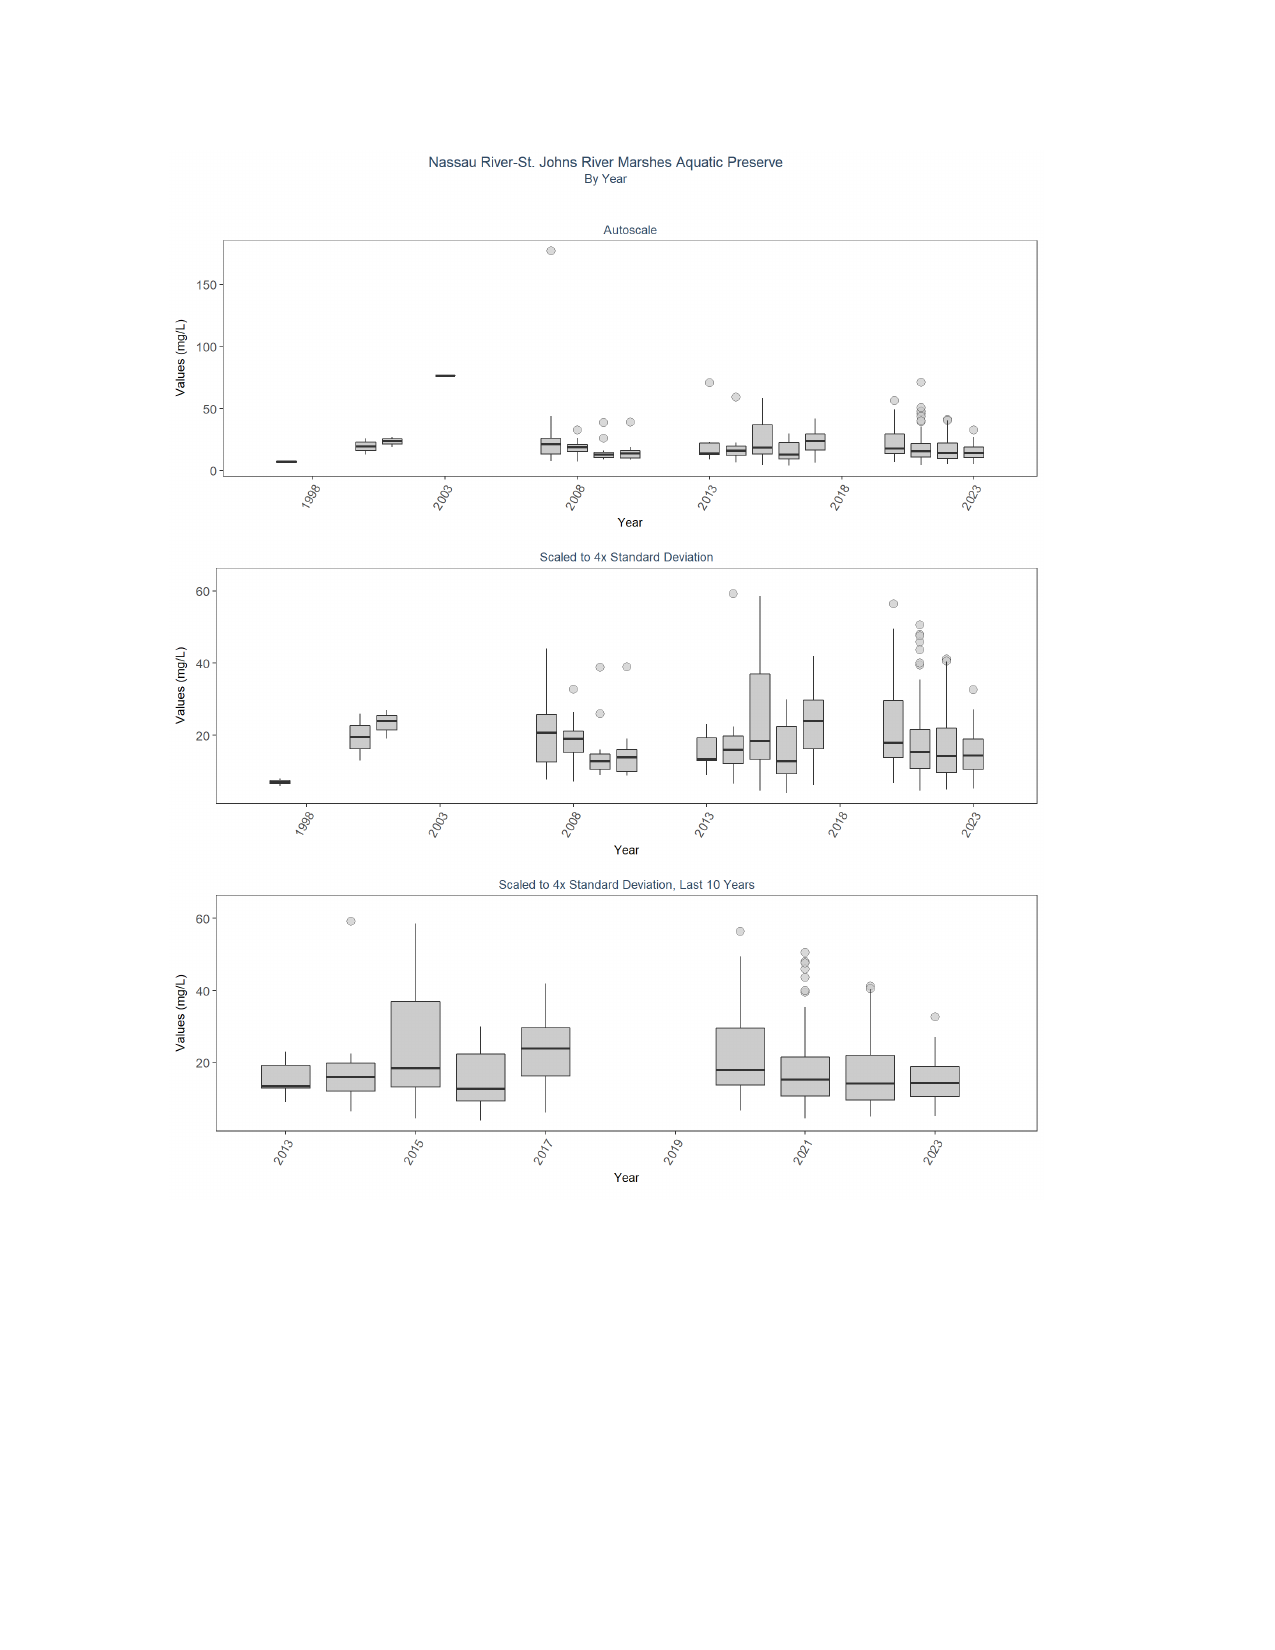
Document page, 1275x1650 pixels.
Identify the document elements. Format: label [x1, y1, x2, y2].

picture [168, 150, 1044, 1200]
